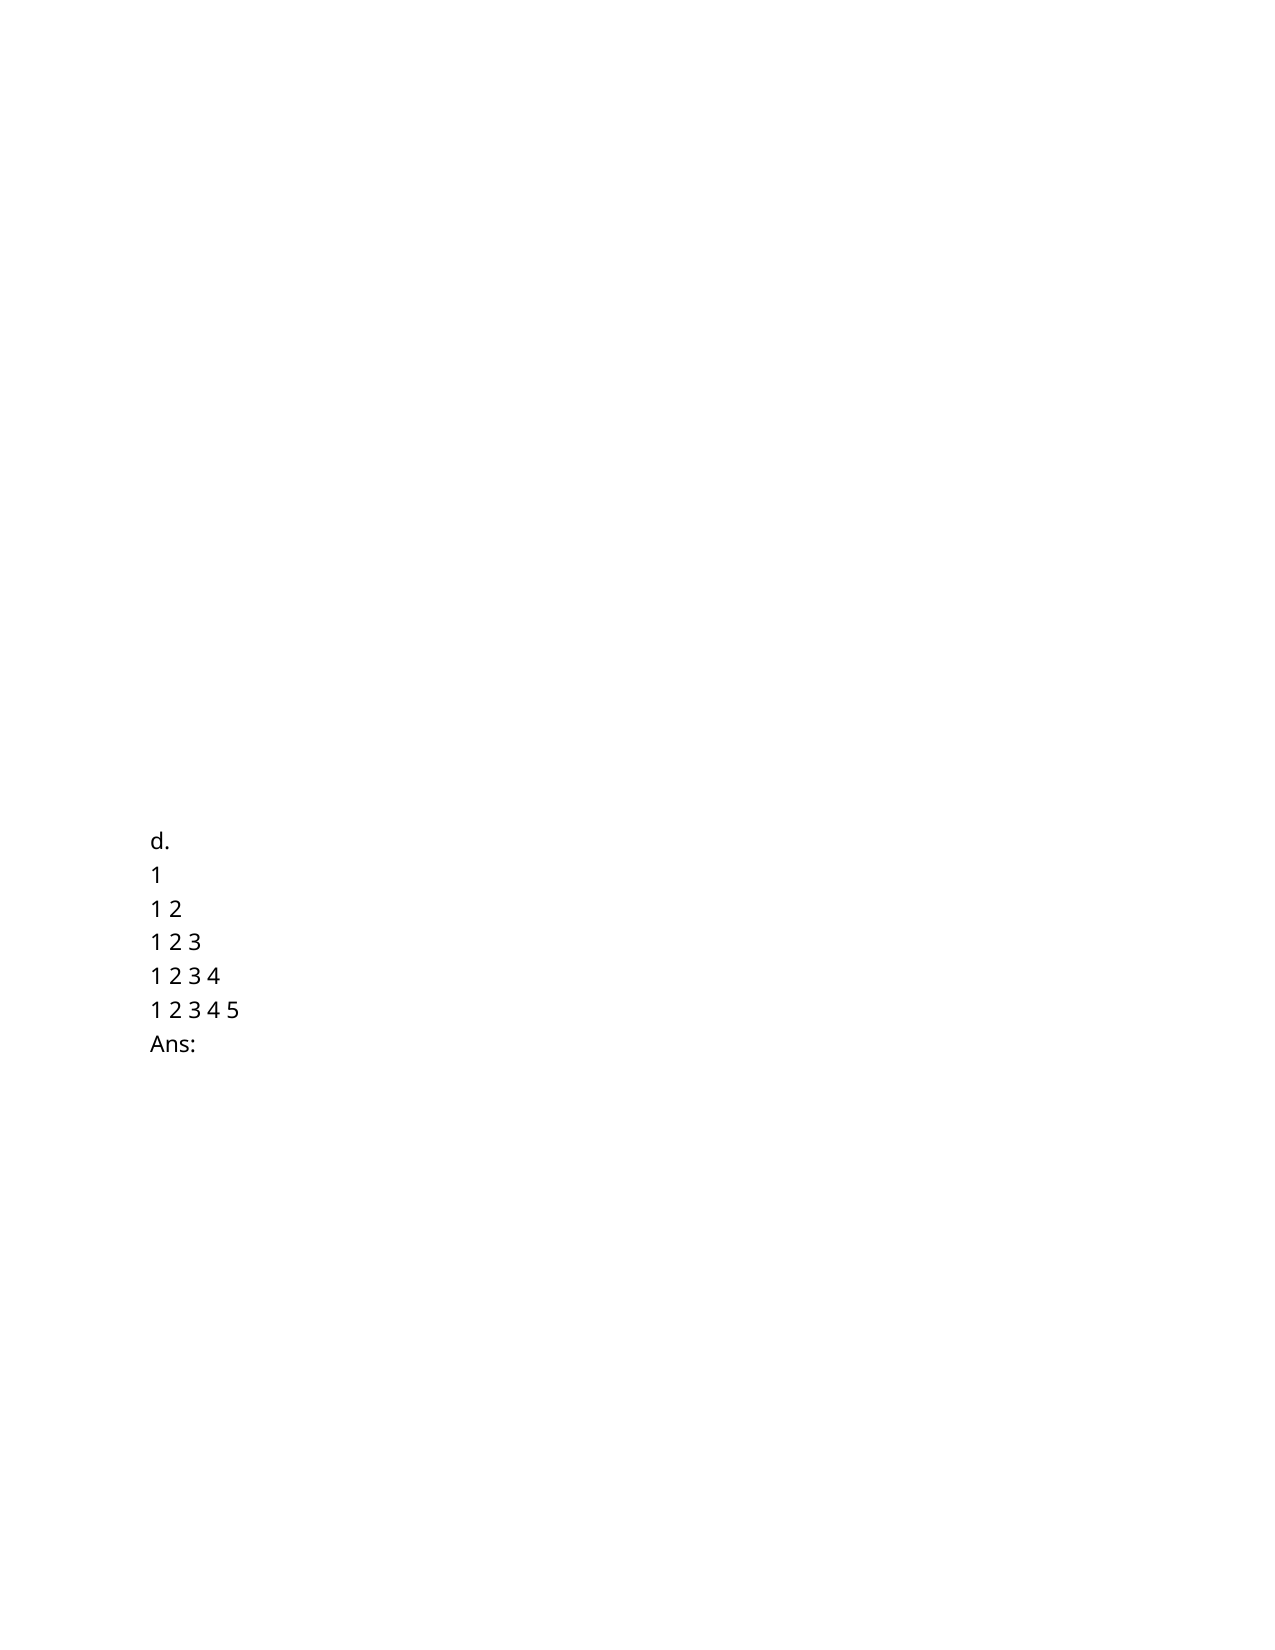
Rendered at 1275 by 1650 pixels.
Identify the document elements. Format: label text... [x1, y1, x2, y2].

text 1 2 [150, 892, 1125, 924]
text 1 2 3 4 5 [150, 994, 1125, 1025]
text d. [150, 825, 1125, 856]
text 1 [150, 859, 1125, 890]
text Ans: [150, 1027, 1125, 1059]
text 1 2 3 [150, 926, 1125, 957]
text 1 2 3 4 [150, 960, 1125, 991]
